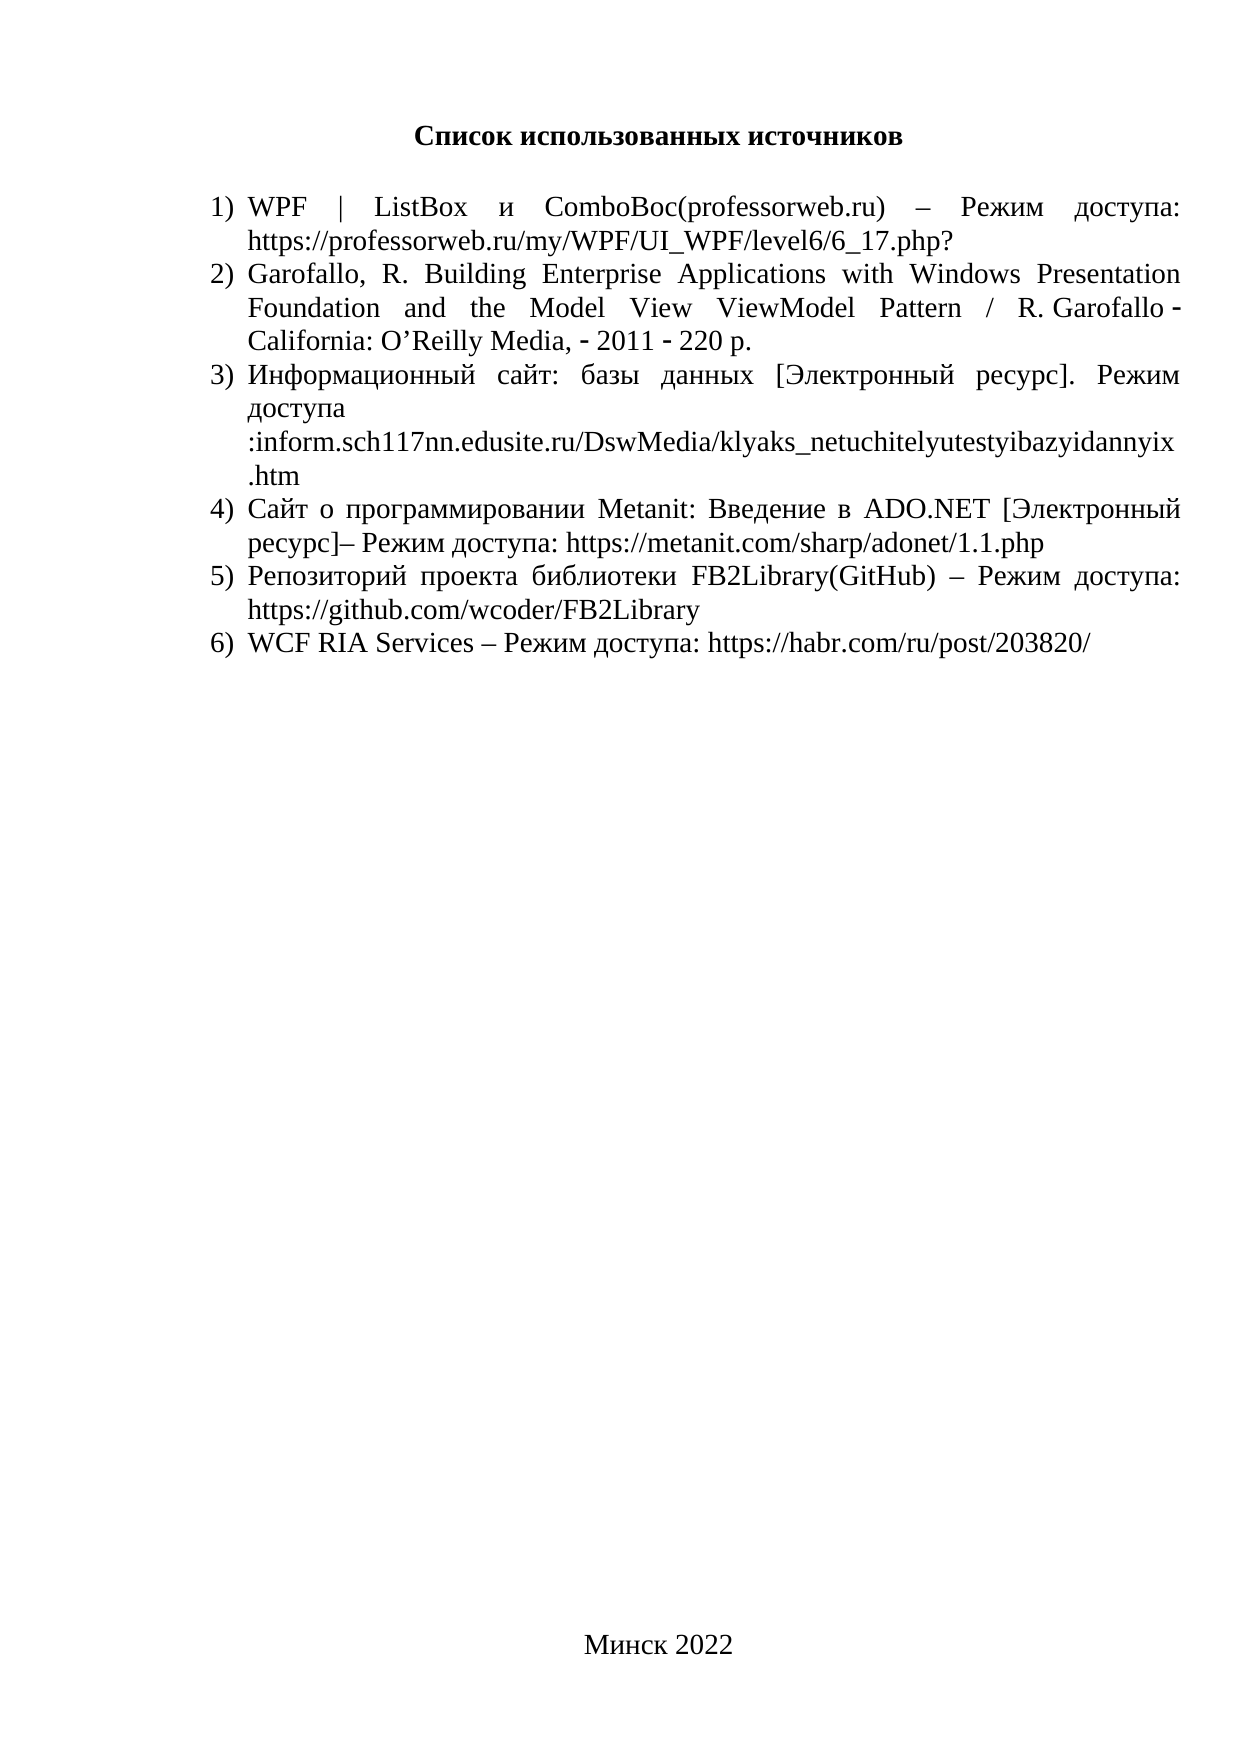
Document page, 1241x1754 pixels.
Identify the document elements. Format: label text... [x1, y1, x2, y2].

list Репозиторий проекта библиотеки FB2Library(GitHub) – Режим доступа: https://github.com/wcoder/FB2Library [210, 558, 1181, 625]
subtitle Список использованных источников [136, 118, 1181, 152]
list WPF | ListBox и ComboBoc(professorweb.ru) – Режим доступа: https://professorweb.ru/my/WPF/UI_WPF/level6/6_17.php? [210, 189, 1181, 256]
list Информационный сайт: базы данных [Электронный ресурс]. Режим доступа:inform.sch117nn.edusite.ru/DswMedia/klyaks_netuchitelyutestyibazyidannyix.htm [210, 357, 1181, 491]
list Garofallo, R. Building Enterprise Applications with Windows Presentation Foundation and the Model View ViewModel Pattern / R. Garofallo California: O’Reilly Media, 2011 220 p. [210, 256, 1181, 357]
list Сайт о программировании Metanit: Введение в ADO.NET [Электронный ресурс]– Режим доступа: https://metanit.com/sharp/adonet/1.1.php [210, 491, 1181, 558]
list WCF RIA Services – Режим доступа: https://habr.com/ru/post/203820/ [210, 625, 1181, 659]
